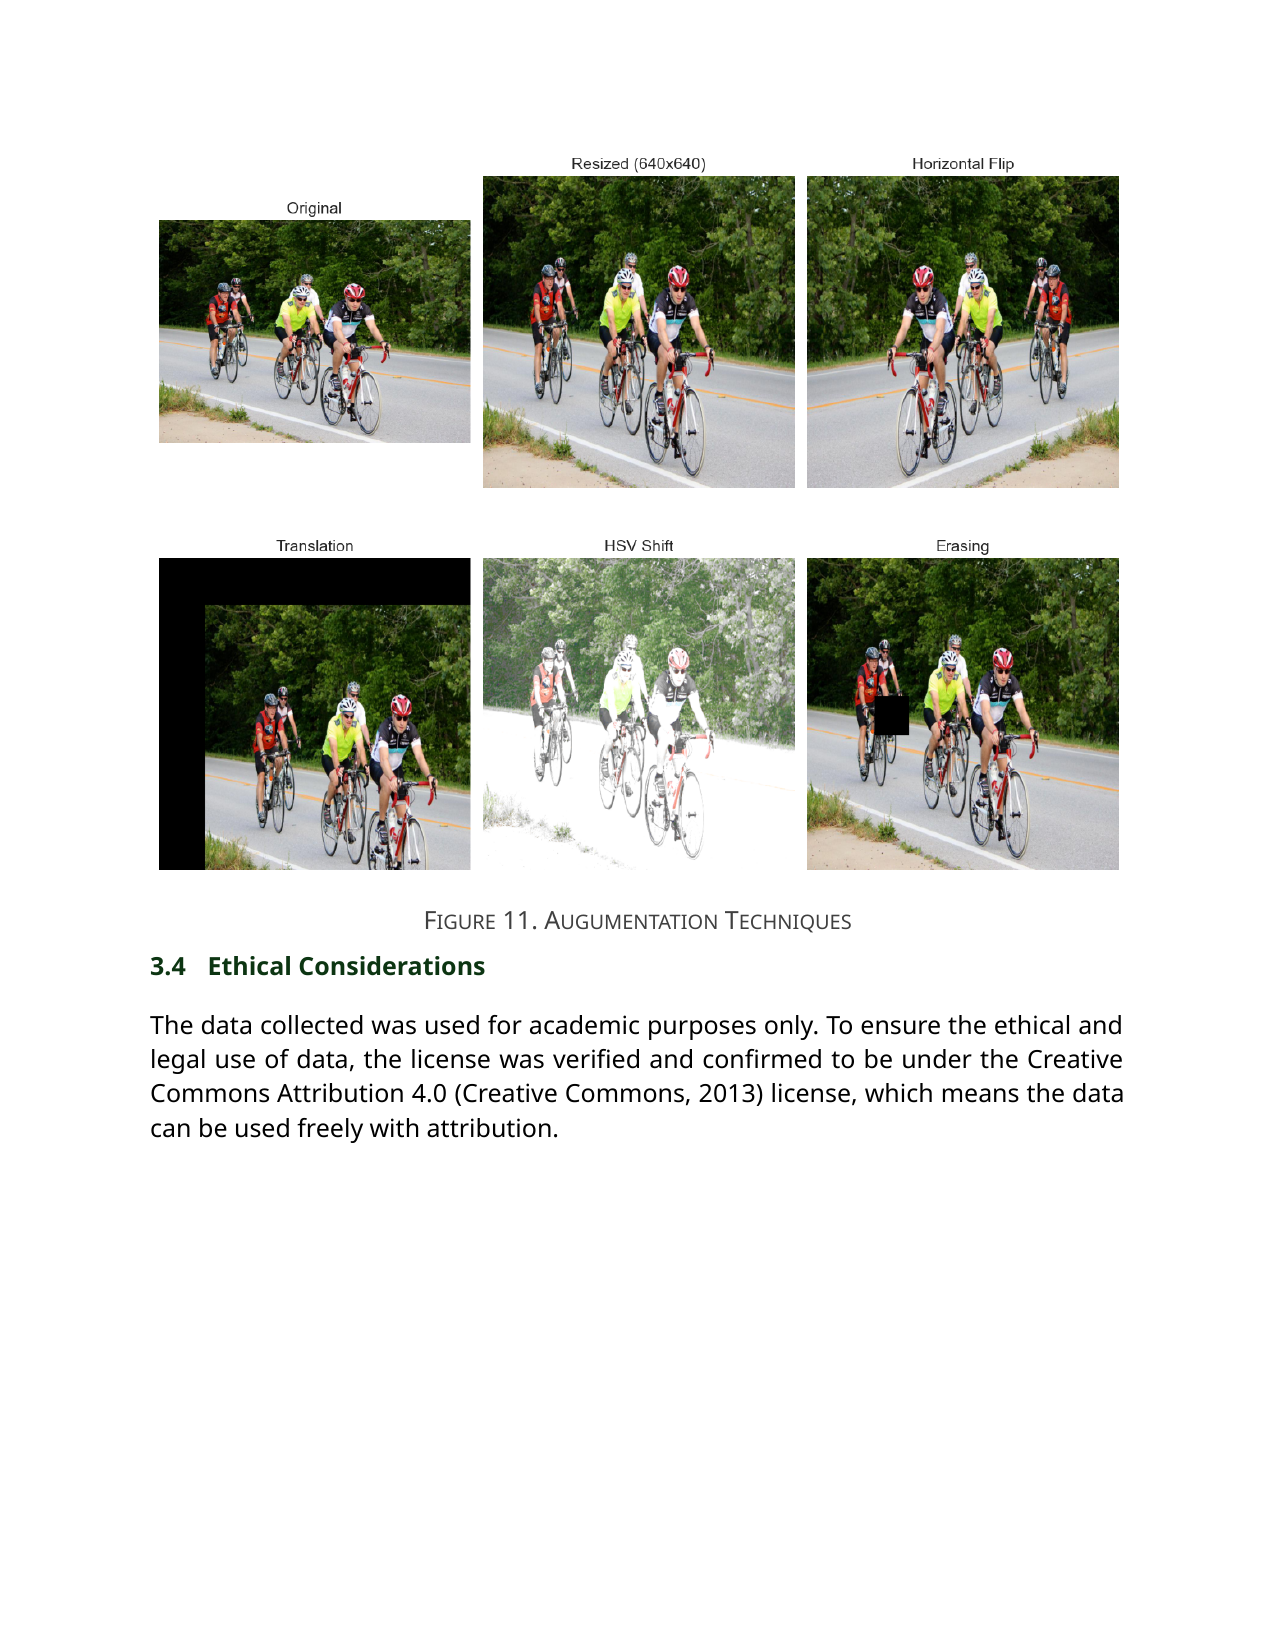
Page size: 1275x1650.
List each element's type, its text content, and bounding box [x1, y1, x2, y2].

picture [150, 150, 1125, 878]
text Figure 11. Augumentation Techniques [150, 902, 1125, 936]
text Ethical Considerations [150, 949, 1125, 983]
text The data collected was used for academic purposes only. To ensure the ethical and legal use of data, the license was verified and confirmed to be under the Creative Commons Attribution 4.0 (Creative Commons, 2013) license, which means the data can be used freely with attribution. [150, 1008, 1125, 1144]
